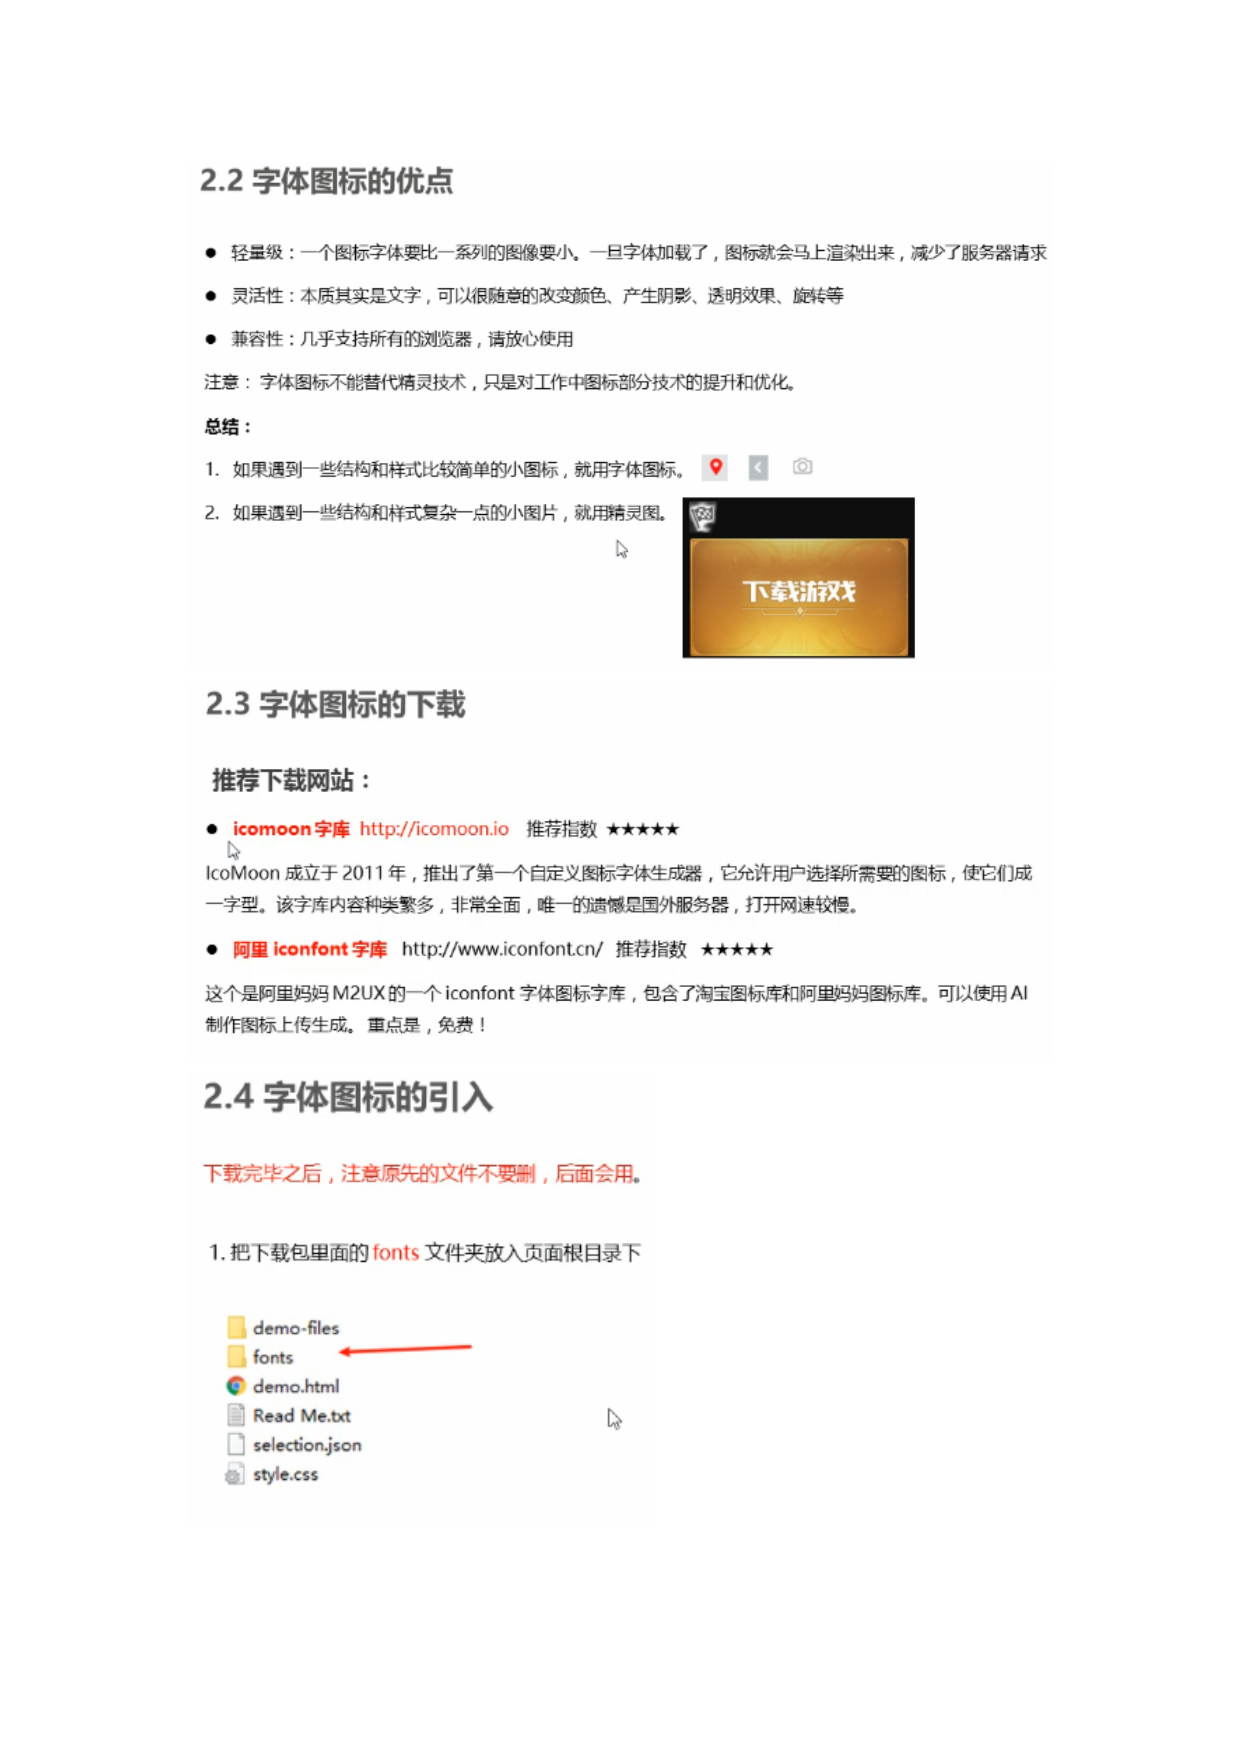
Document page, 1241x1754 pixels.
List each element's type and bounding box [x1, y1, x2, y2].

picture [187, 682, 1053, 1060]
picture [187, 162, 1053, 670]
picture [187, 1072, 652, 1526]
